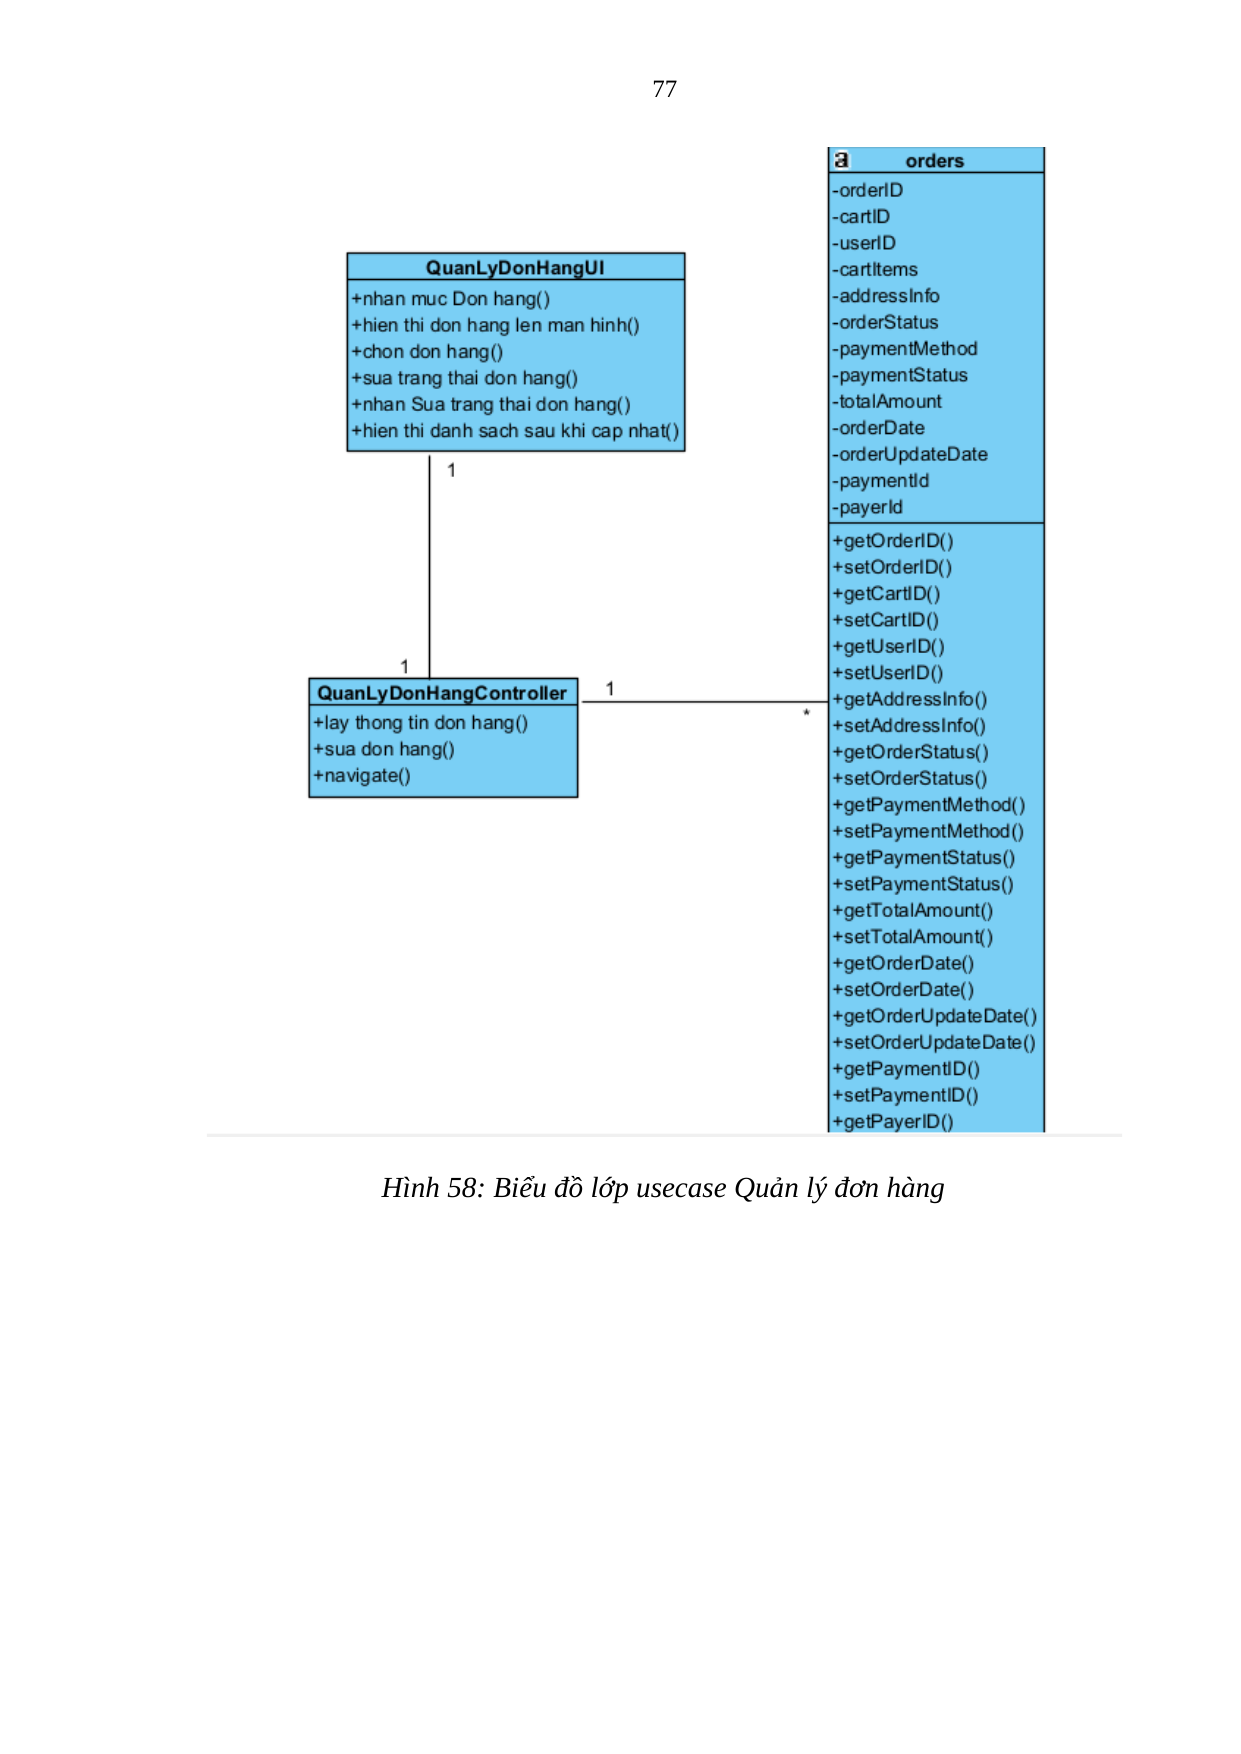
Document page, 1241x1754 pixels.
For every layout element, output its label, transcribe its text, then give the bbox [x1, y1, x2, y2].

text Hình 58: Biểu đồ lớp usecase Quản lý đơn hàng [207, 1170, 1122, 1203]
picture [206, 147, 1123, 1137]
